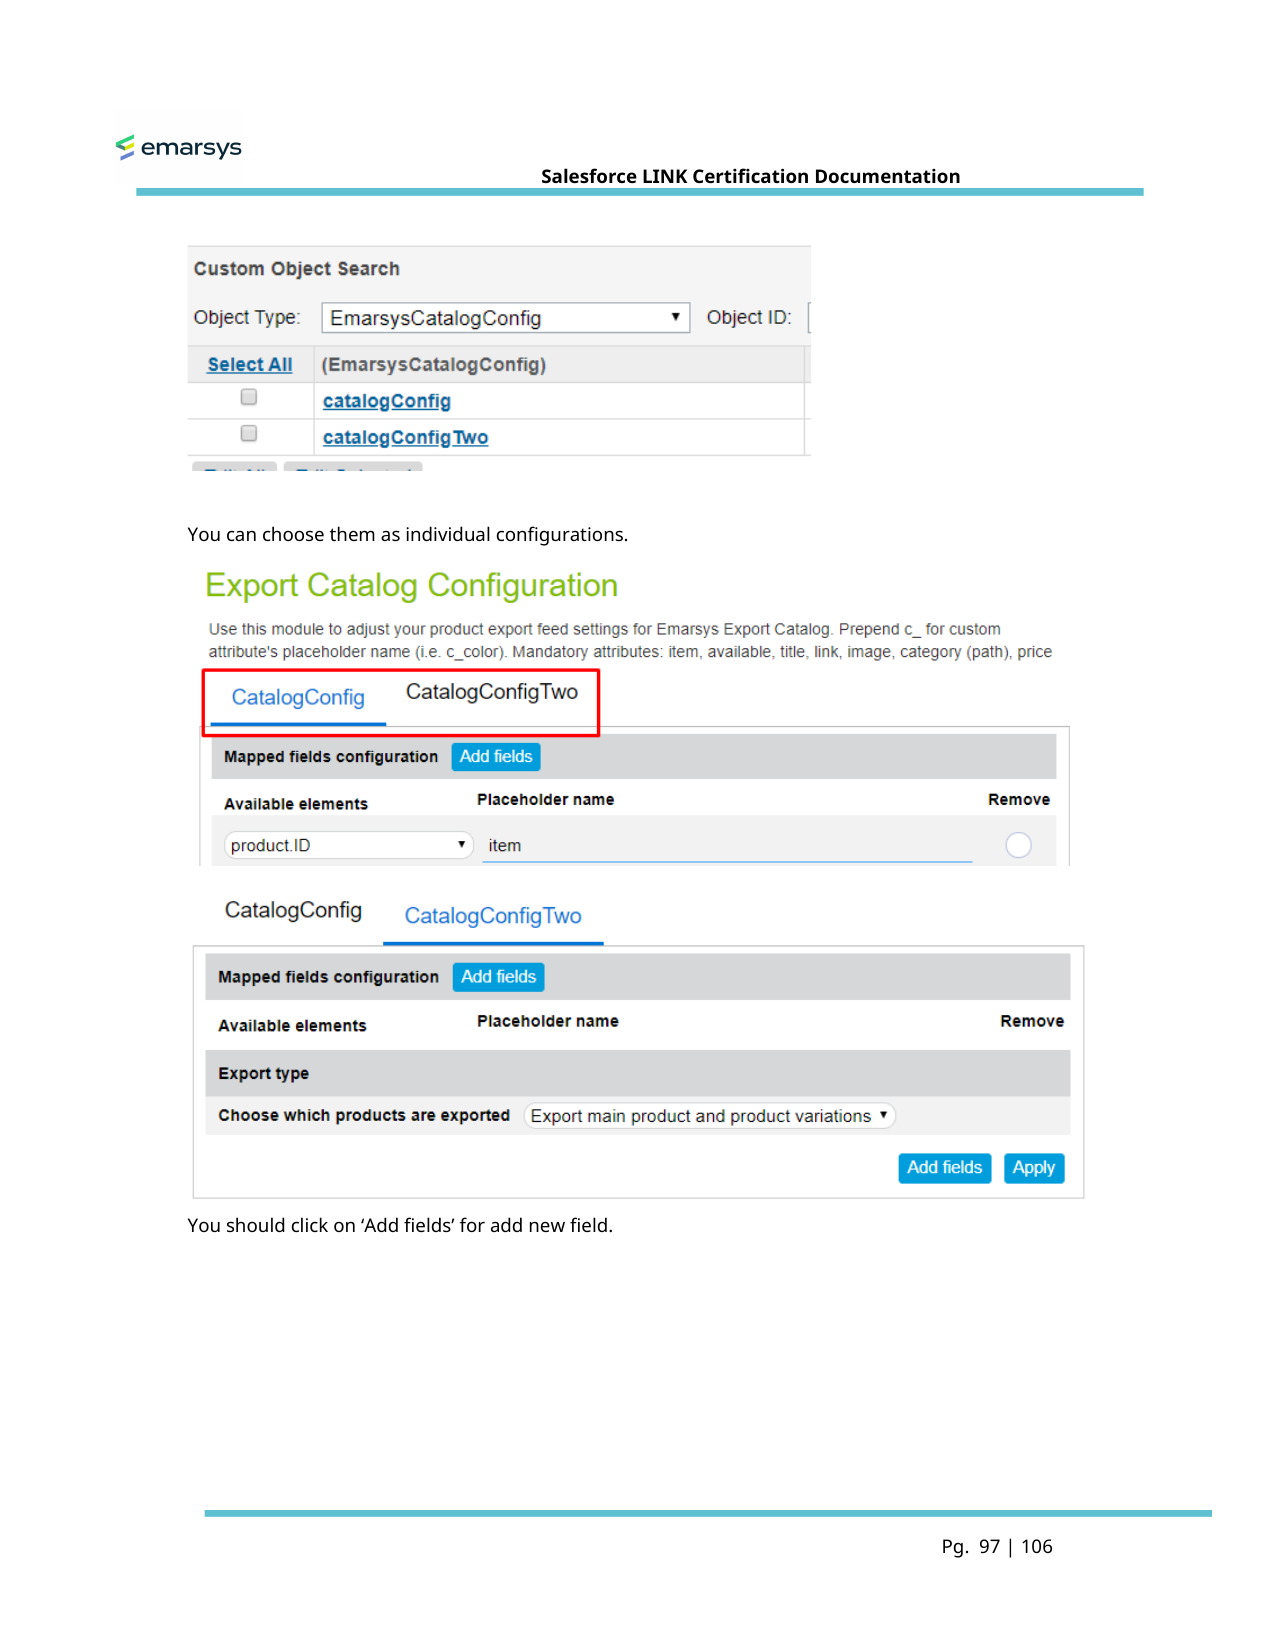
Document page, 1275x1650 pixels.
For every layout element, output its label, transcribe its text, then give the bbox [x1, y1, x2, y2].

picture [136, 188, 1144, 196]
picture [187, 559, 1088, 866]
text You can choose them as individual configurations. [187, 521, 1087, 547]
text You should click on ‘Add fields’ for add new field. [187, 1212, 1087, 1238]
picture [204, 1510, 1212, 1517]
picture [187, 878, 1088, 1200]
picture [113, 111, 244, 184]
picture [187, 243, 812, 471]
